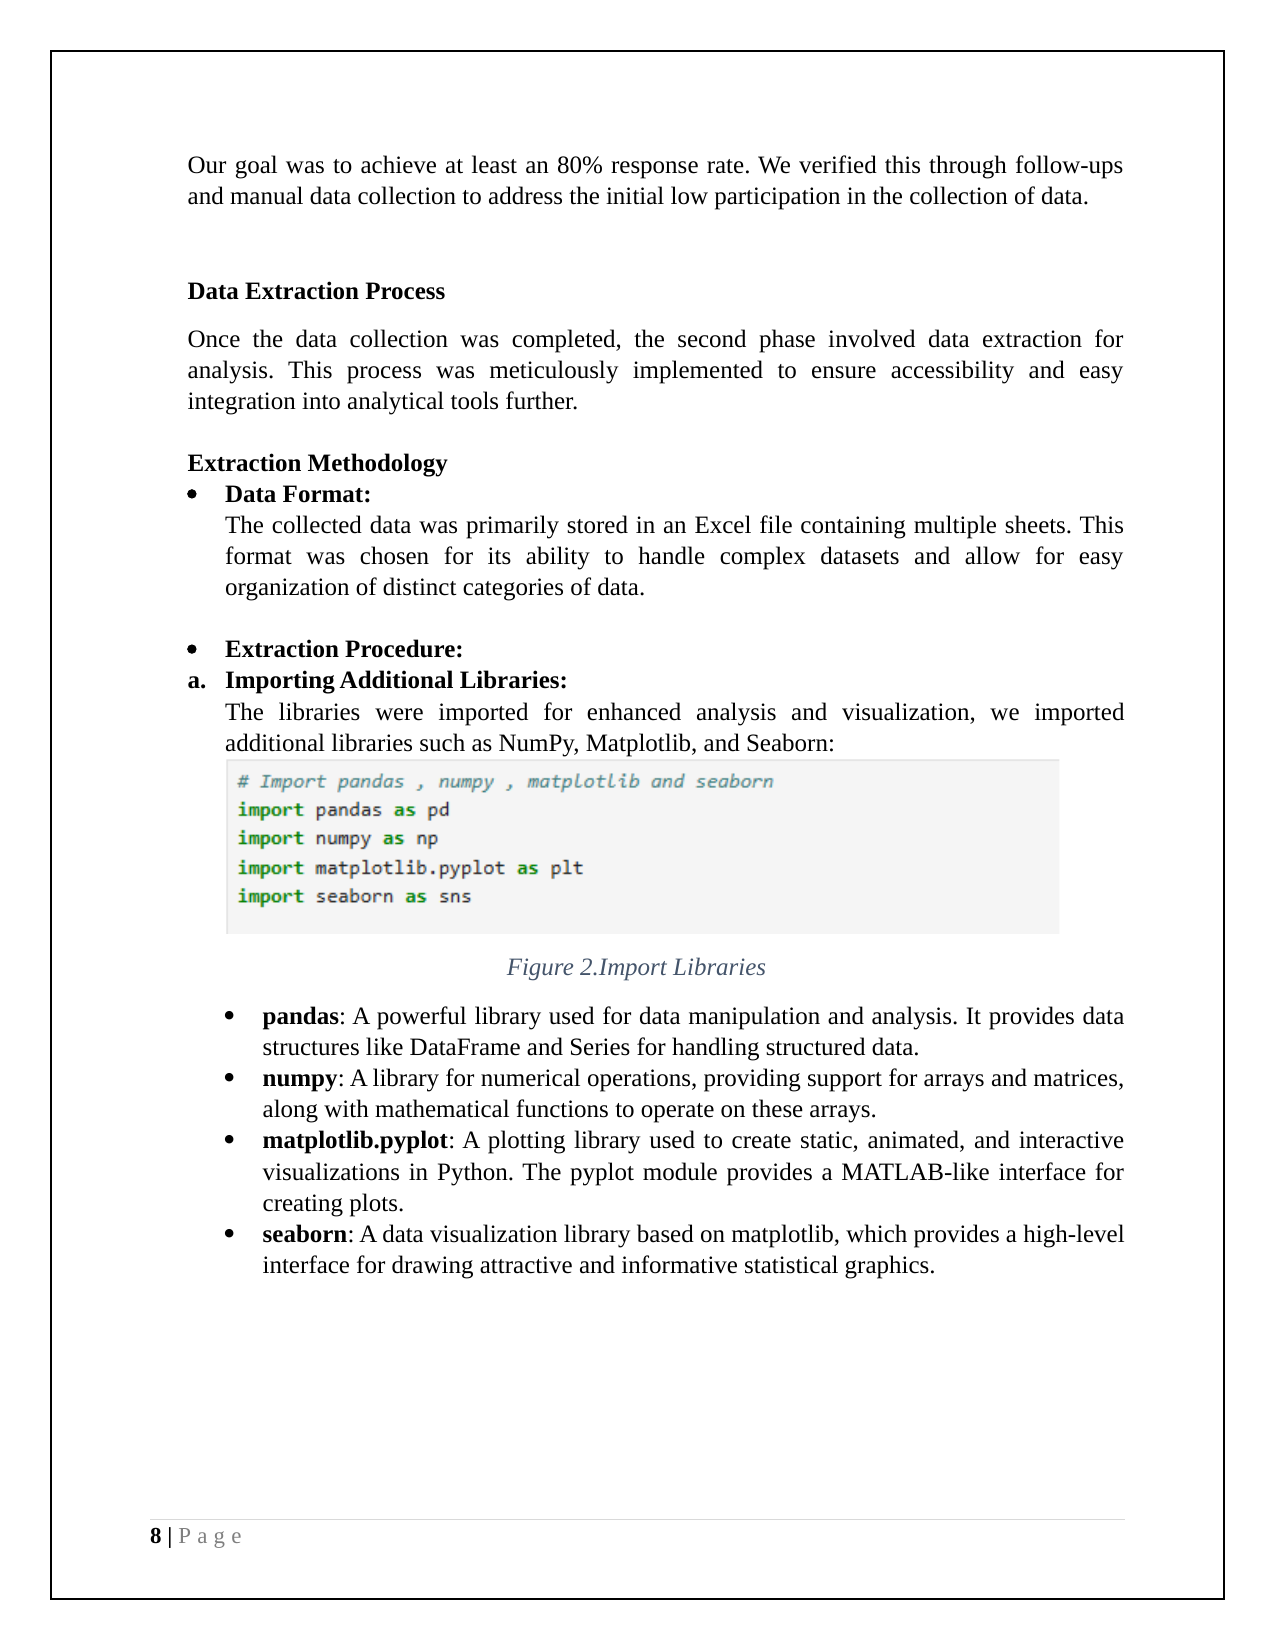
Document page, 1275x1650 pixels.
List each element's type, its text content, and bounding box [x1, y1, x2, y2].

list Data Format: [187, 479, 1125, 508]
picture [225, 758, 1060, 934]
text Data Extraction Process [187, 276, 1125, 305]
list Our goal was to achieve at least an 80% response rate. We verified this through follow-ups and manual data collection to address the initial low participation in the collection of data. [187, 150, 1125, 210]
list Extraction Methodology [187, 448, 1125, 477]
list Importing Additional Libraries: [187, 666, 1125, 694]
list pandas: A powerful library used for data manipulation and analysis. It provides data structures like DataFrame and Series for handling structured data. [225, 1001, 1125, 1061]
text Figure 2.Import Libraries [150, 952, 1125, 981]
list Once the data collection was completed, the second phase involved data extraction for analysis. This process was meticulously implemented to ensure accessibility and easy integration into analytical tools further. [187, 324, 1125, 415]
list Extraction Procedure: [187, 634, 1125, 663]
list seaborn: A data visualization library based on matplotlib, which provides a high-level interface for drawing attractive and informative statistical graphics. [225, 1219, 1125, 1278]
list matplotlib.pyplot: A plotting library used to create static, animated, and interactive visualizations in Python. The pyplot module provides a MATLAB-like interface for creating plots. [225, 1126, 1125, 1216]
list The collected data was primarily stored in an Excel file containing multiple sheets. This format was chosen for its ability to handle complex datasets and allow for easy organization of distinct categories of data. [225, 510, 1125, 601]
list numpy: A library for numerical operations, providing support for arrays and matrices, along with mathematical functions to operate on these arrays. [225, 1063, 1125, 1123]
list The libraries were imported for enhanced analysis and visualization, we imported additional libraries such as NumPy, Matplotlib, and Seaborn: [225, 697, 1125, 756]
